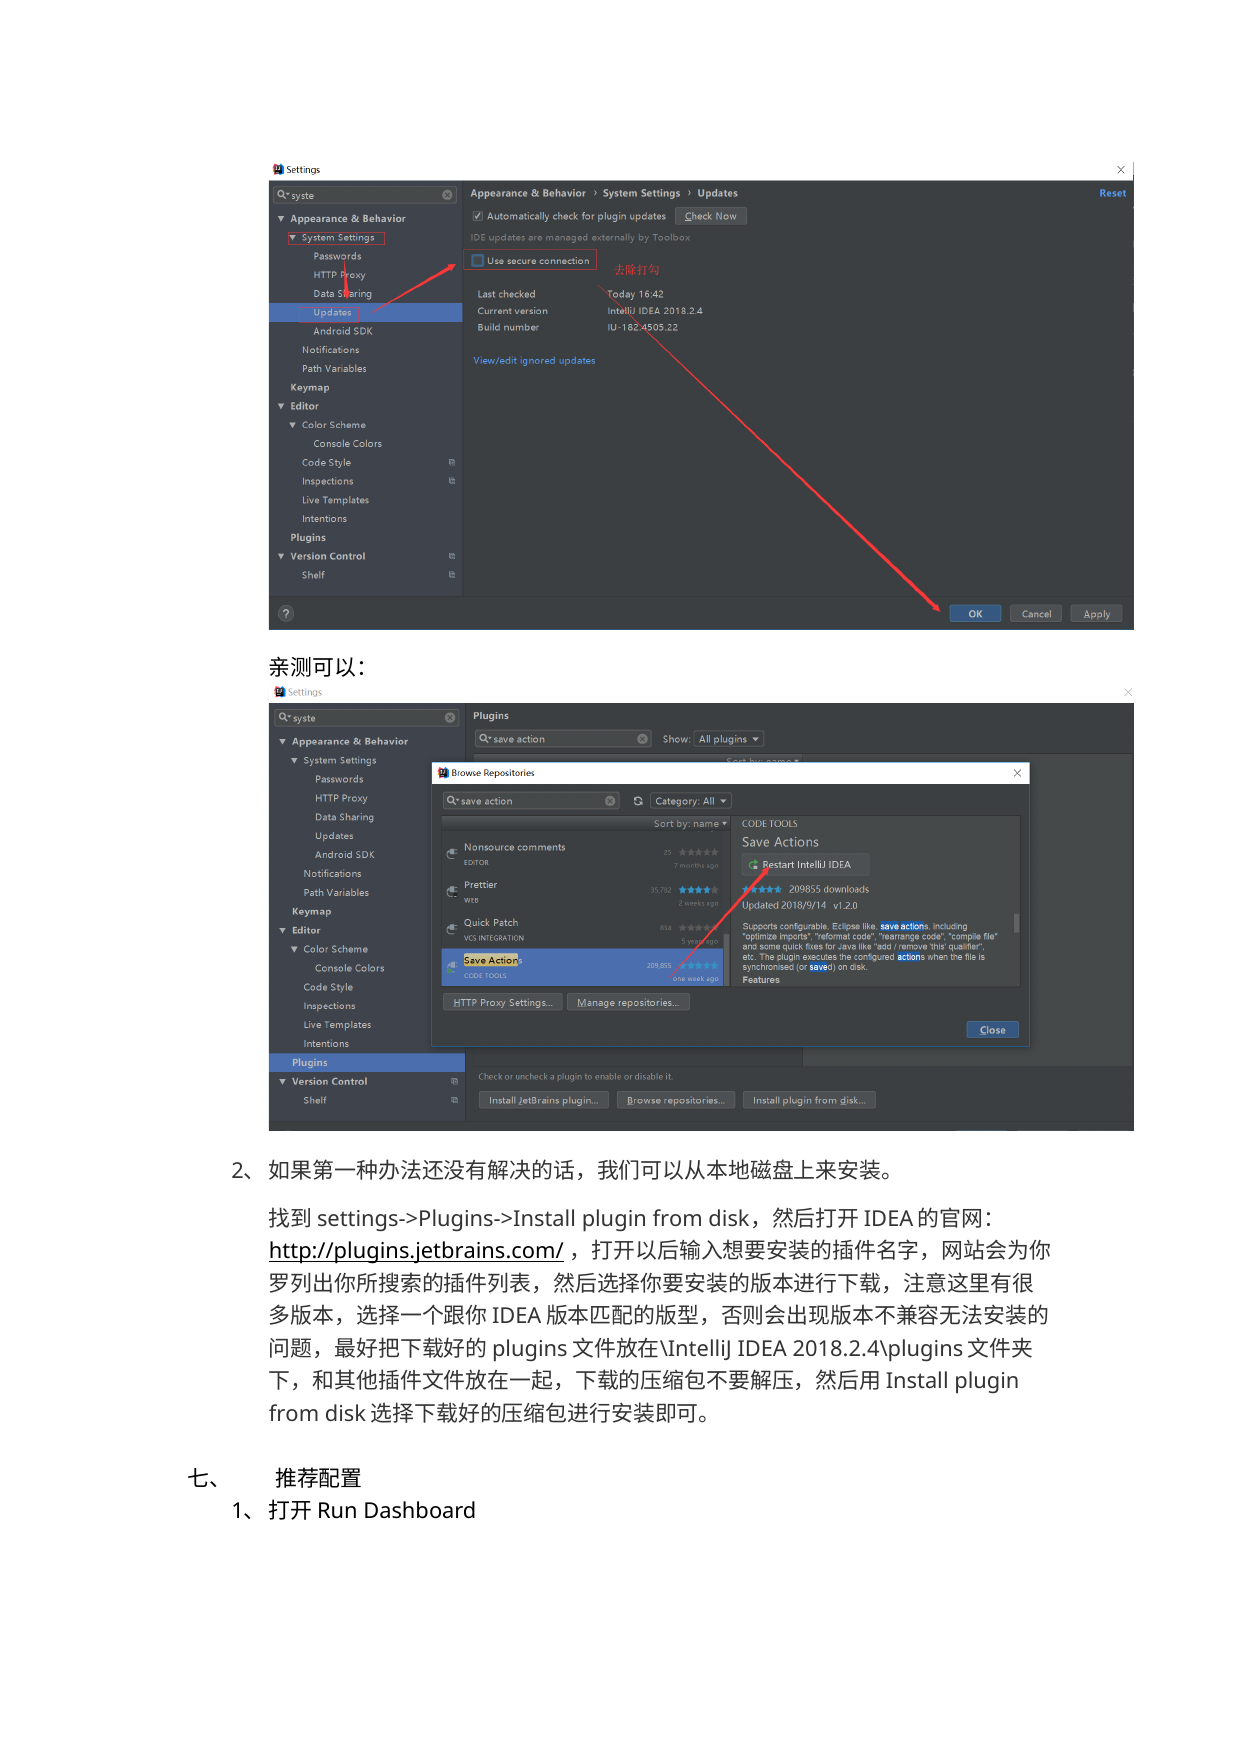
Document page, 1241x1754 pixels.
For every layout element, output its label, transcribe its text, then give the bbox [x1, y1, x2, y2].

picture [268, 162, 1134, 630]
text 找到settings->Plugins->Install plugin from disk，然后打开IDEA的官网： http://plugins.jetbrains.com/ ，打开以后输入想要安装的插件名字，网站会为你罗列出你所搜索的插件列表，然后选择你要安装的版本进行下载，注意这里有很多版本，选择一个跟你IDEA版本匹配的版型，否则会出现版本不兼容无法安装的问题，最好把下载好的plugins文件放在\IntelliJ IDEA 2018.2.4\plugins文件夹下，和其他插件文件放在一起，下载的压缩包不要解压，然后用Install plugin from disk选择下载好的压缩包进行安装即可。 [269, 1201, 1053, 1428]
picture [268, 682, 1134, 1131]
list 如果第一种办法还没有解决的话，我们可以从本地磁盘上来安装。 [231, 1153, 1053, 1185]
list 打开Run Dashboard [231, 1493, 1053, 1526]
list 推荐配置 [187, 1461, 1053, 1493]
list 亲测可以： [269, 649, 1053, 682]
